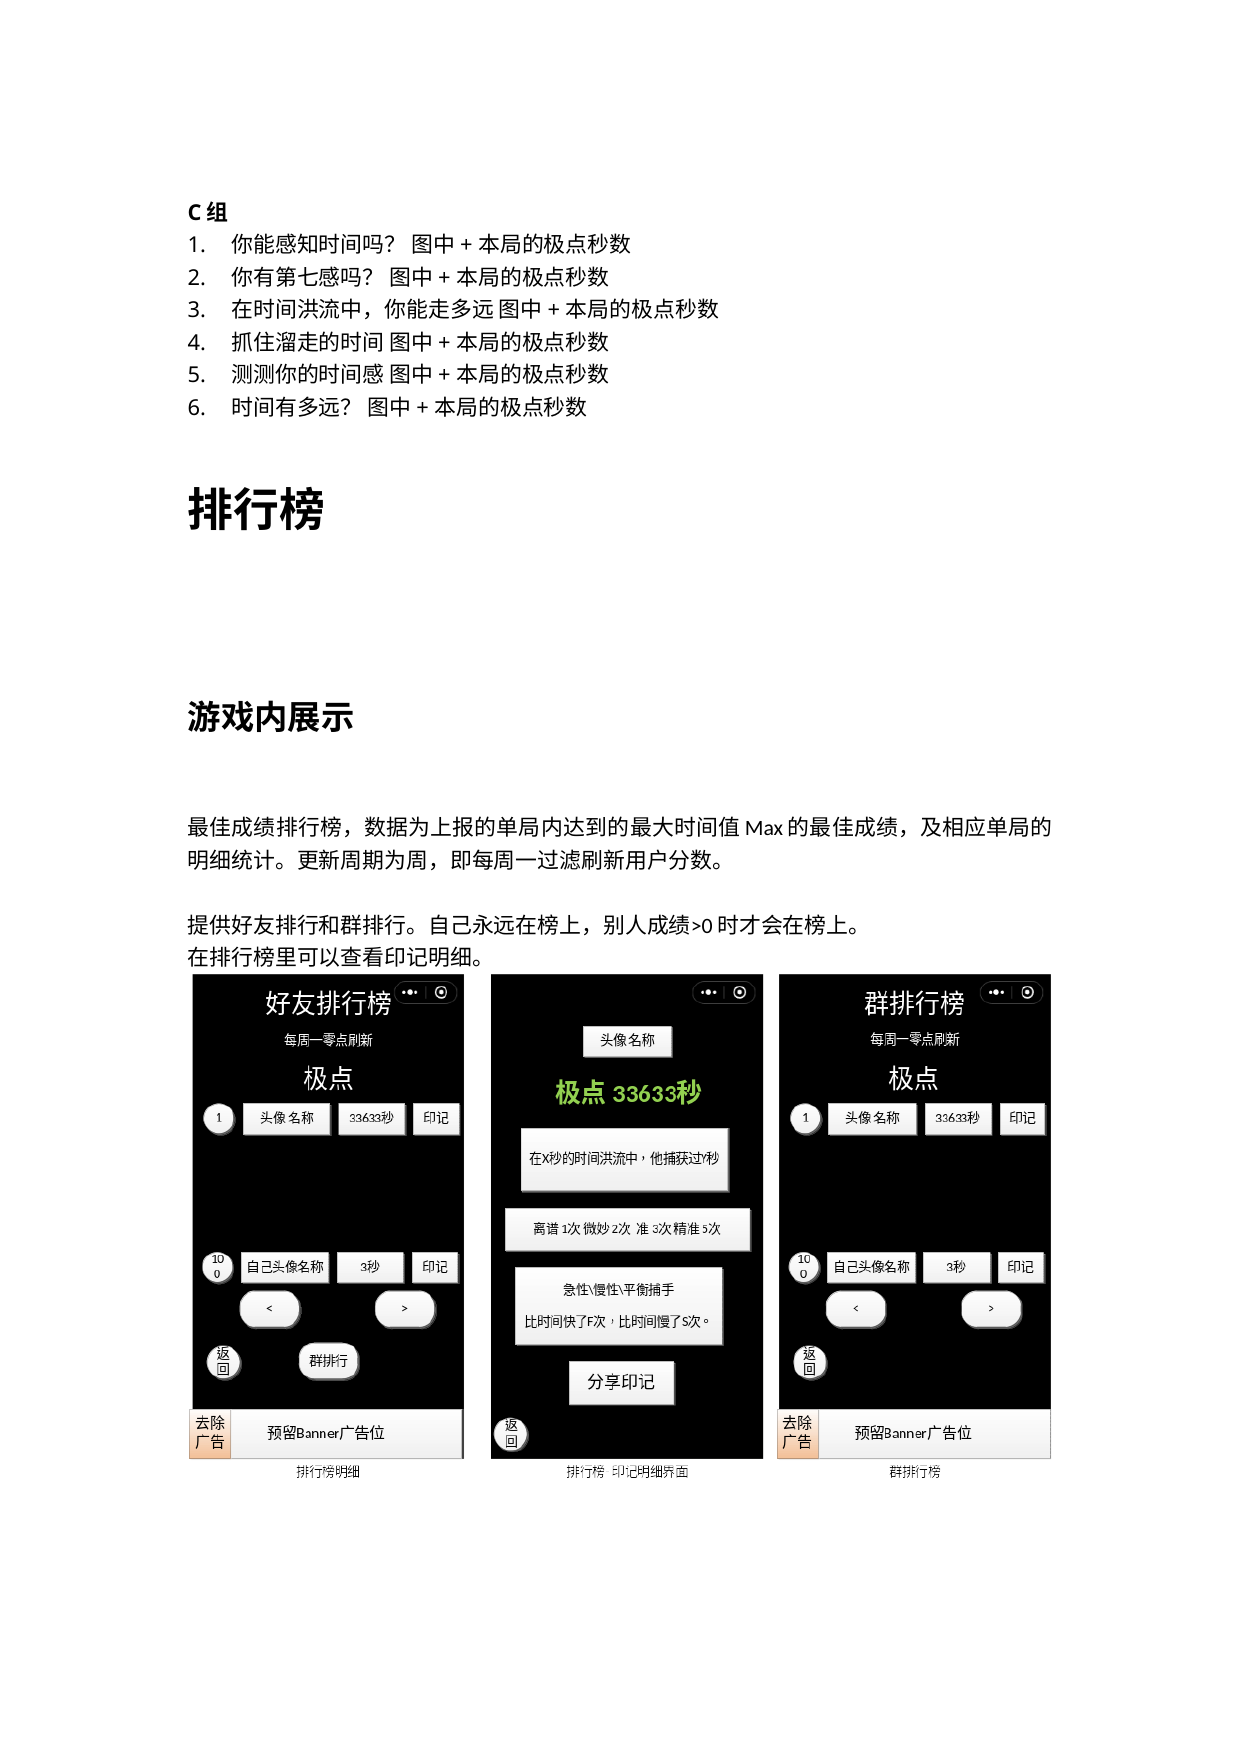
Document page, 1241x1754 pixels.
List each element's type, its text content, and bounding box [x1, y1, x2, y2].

list 你有第七感吗？ 图中 + 本局的极点秒数 [187, 259, 1053, 292]
text 最佳成绩排行榜，数据为上报的单局内达到的最大时间值Max的最佳成绩，及相应单局的明细统计。更新周期为周，即每周一过滤刷新用户分数。 [187, 810, 1053, 875]
list 抓住溜走的时间 图中 + 本局的极点秒数 [187, 324, 1053, 357]
text 提供好友排行和群排行。自己永远在榜上，别人成绩>0时才会在榜上。 [187, 907, 1053, 940]
list 时间有多远？ 图中 + 本局的极点秒数 [187, 389, 1053, 422]
text C组 [187, 194, 1053, 227]
subtitle 游戏内展示 [187, 683, 1053, 748]
list 你能感知时间吗？ 图中 + 本局的极点秒数 [187, 227, 1053, 259]
subtitle 排行榜 [187, 457, 1053, 555]
text 在排行榜里可以查看印记明细。 [187, 940, 1053, 972]
list 在时间洪流中，你能走多远 图中 + 本局的极点秒数 [187, 292, 1053, 324]
list 测测你的时间感 图中 + 本局的极点秒数 [187, 357, 1053, 389]
